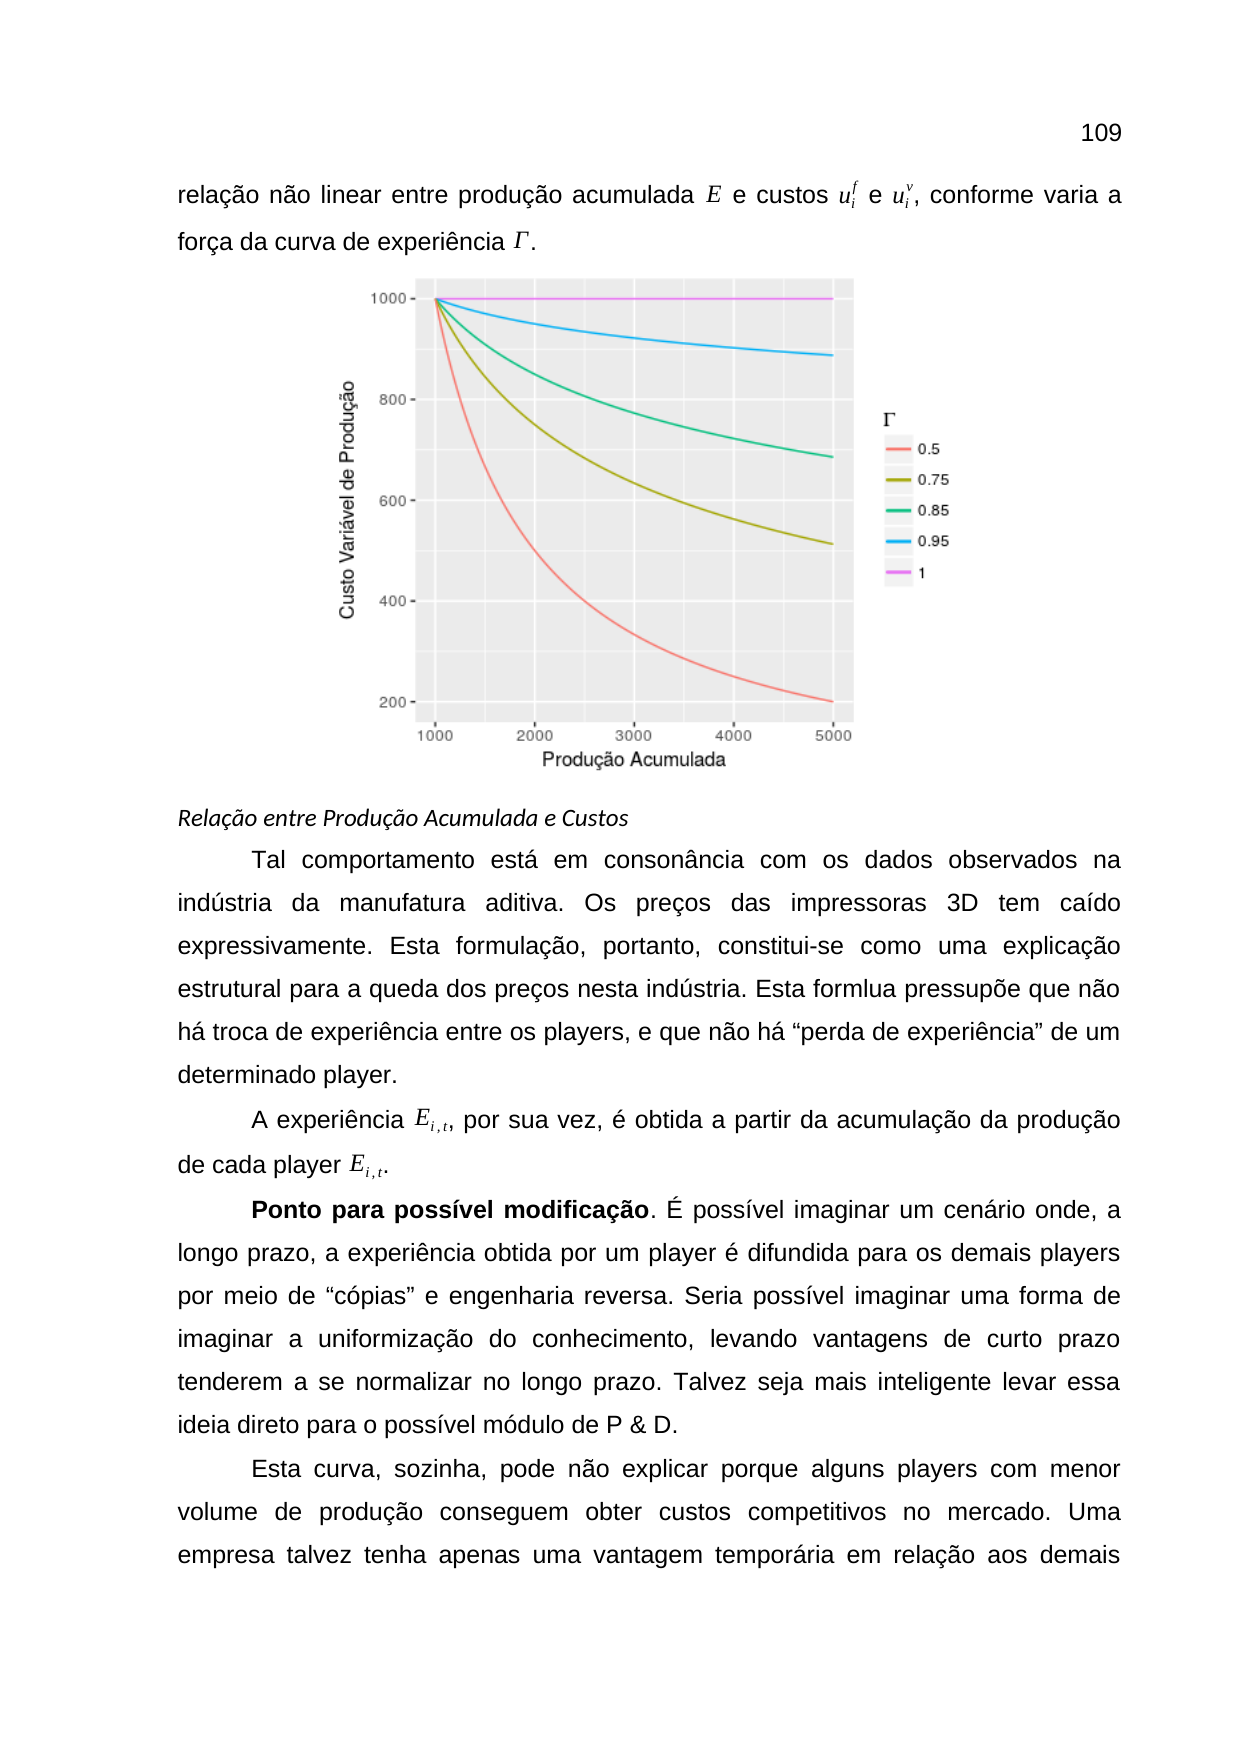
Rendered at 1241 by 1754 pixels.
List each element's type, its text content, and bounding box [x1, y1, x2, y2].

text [177, 177, 1122, 255]
text Ponto para possível modificação. É possível imaginar um cenário onde, a longo prazo, a experiência obtida por um player é difundida para os demais players por meio de “cópias” e engenharia reversa. Seria possível imaginar uma forma de imaginar a uniformização do conhecimento, levando vantagens de curto prazo tenderem a se normalizar no longo prazo. Talvez seja mais inteligente levar essa ideia direto para o possível módulo de P & D. [177, 1195, 1122, 1439]
picture [330, 269, 970, 781]
text Tal comportamento está em consonância com os dados observados na indústria da manufatura aditiva. Os preços das impressoras 3D tem caído expressivamente. Esta formulação, portanto, constitui-se como uma explicação estrutural para a queda dos preços nesta indústria. Esta formlua pressupõe que não há troca de experiência entre os players, e que não há “perda de experiência” de um determinado player. [177, 845, 1122, 1089]
text A experiência , por sua vez, é obtida a partir da acumulação da produção de cada player . [177, 1103, 1122, 1181]
text Relação entre Produção Acumulada e Custos [177, 802, 1122, 832]
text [177, 1454, 1122, 1569]
